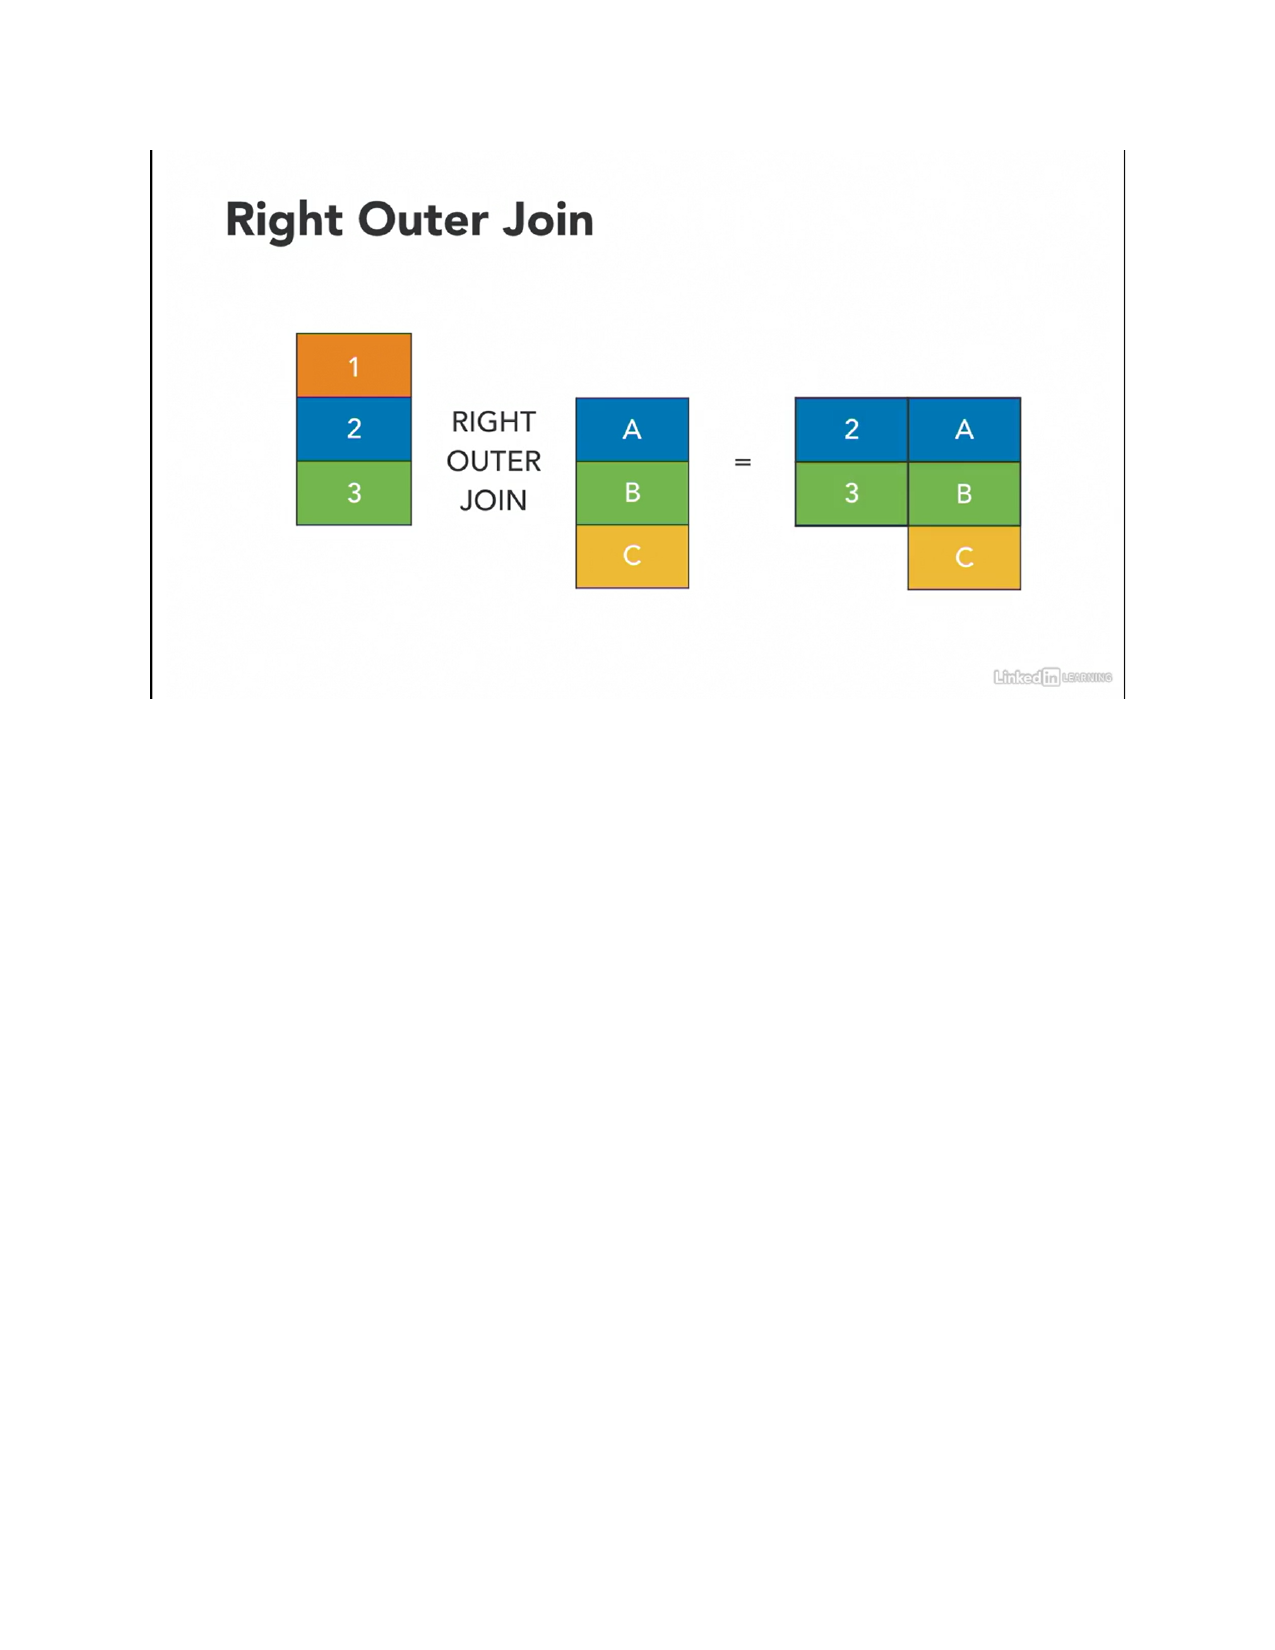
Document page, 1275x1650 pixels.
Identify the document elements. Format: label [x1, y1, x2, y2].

picture [150, 150, 1125, 699]
